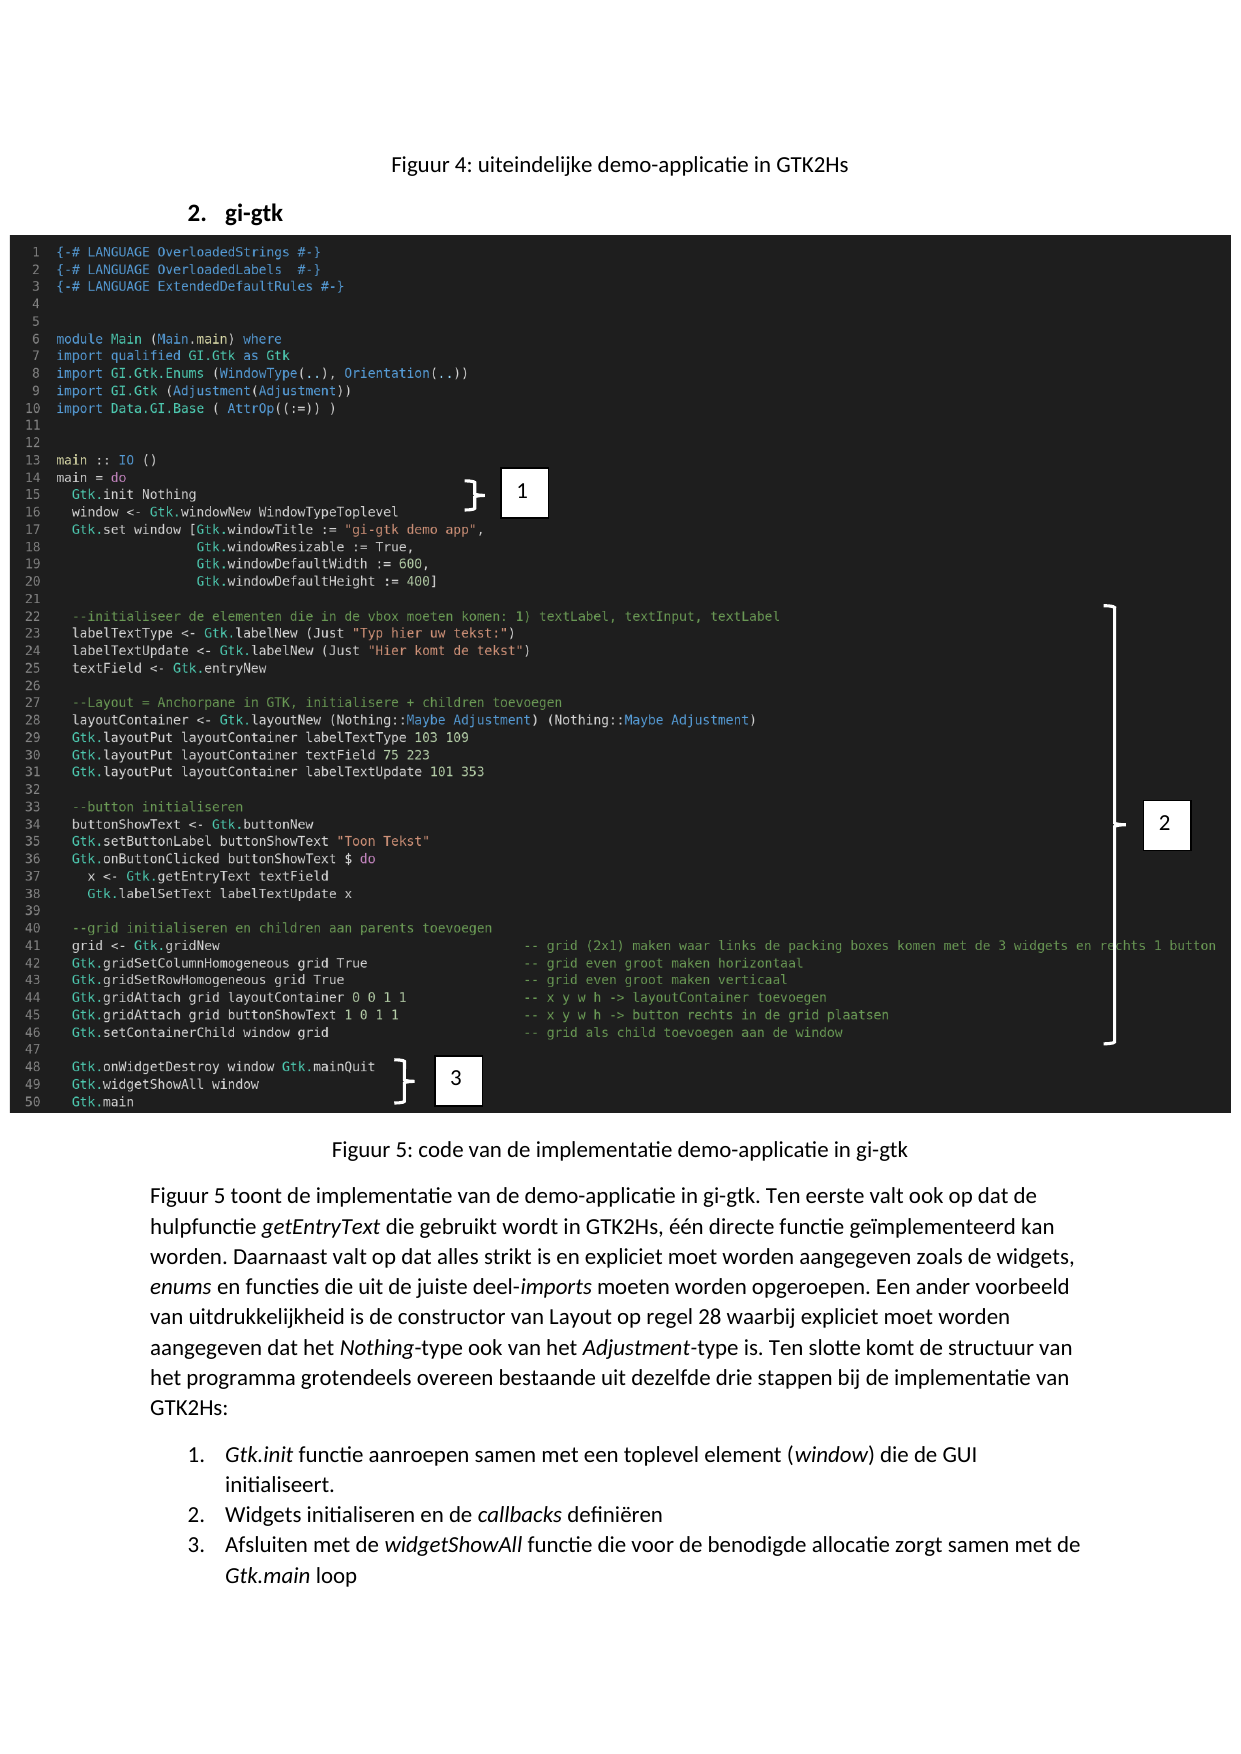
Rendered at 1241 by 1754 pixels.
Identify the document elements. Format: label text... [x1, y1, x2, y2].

text Figuur 5 toont de implementatie van de demo-applicatie in gi-gtk. Ten eerste valt ook op dat de hulpfunctie getEntryText die gebruikt wordt in GTK2Hs, één directe functie geïmplementeerd kan worden. Daarnaast valt op dat alles strikt is en expliciet moet worden aangegeven zoals de widgets, enums en functies die uit de juiste deel-imports moeten worden opgeroepen. Een ander voorbeeld van uitdrukkelijkheid is de constructor van Layout op regel 28 waarbij expliciet moet worden aangegeven dat het Nothing-type ook van het Adjustment-type is. Ten slotte komt de structuur van het programma grotendeels overeen bestaande uit dezelfde drie stappen bij de implementatie van GTK2Hs: [150, 1182, 1090, 1421]
picture [9, 235, 1231, 1113]
list Widgets initialiseren en de callbacks definiëren [187, 1500, 1090, 1528]
list Afsluiten met de widgetShowAll functie die voor de benodigde allocatie zorgt samen met de Gtk.main loop [187, 1531, 1090, 1589]
list Gtk.init functie aanroepen samen met een toplevel element (window) die de GUI initialiseert. [187, 1440, 1090, 1498]
list gi-gtk [187, 197, 1090, 227]
text Figuur 5: code van de implementatie demo-applicatie in gi-gtk [150, 1113, 1090, 1163]
text Figuur 4: uiteindelijke demo-applicatie in GTK2Hs [150, 150, 1090, 178]
